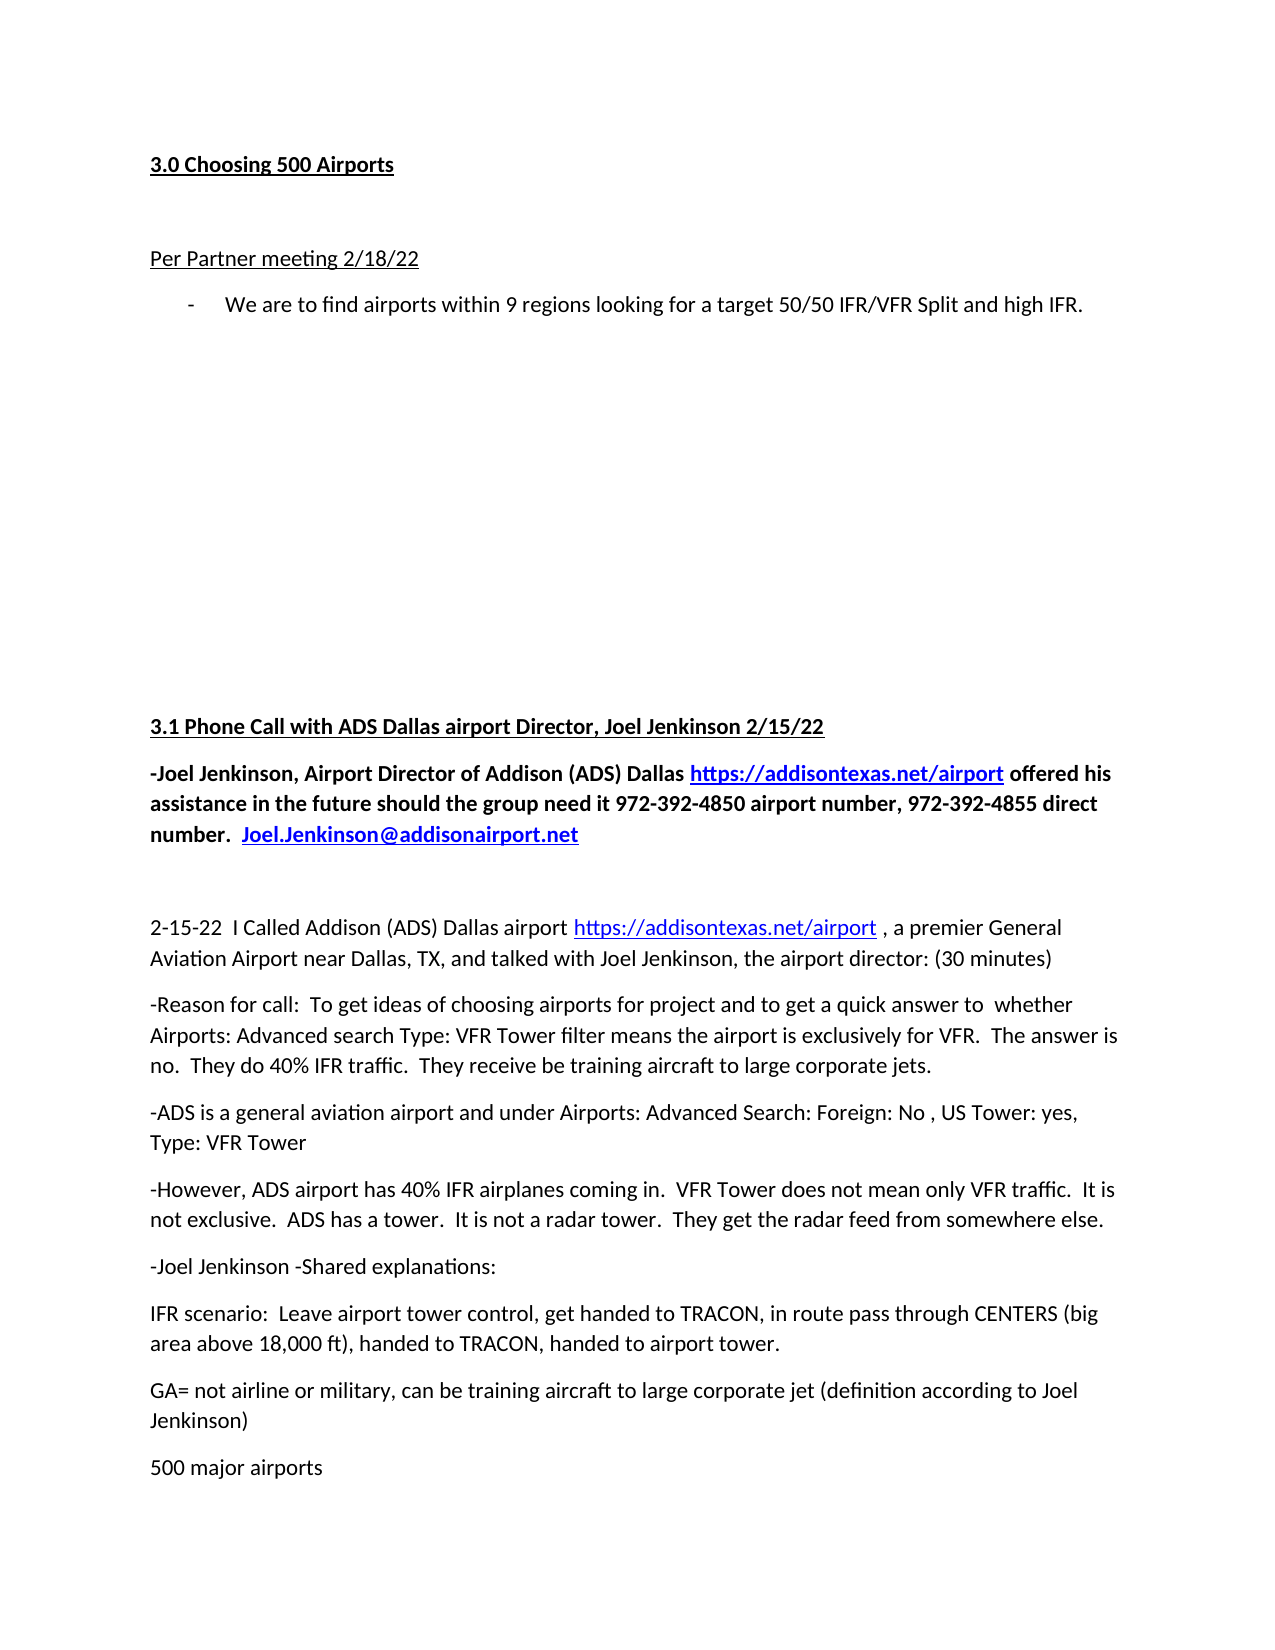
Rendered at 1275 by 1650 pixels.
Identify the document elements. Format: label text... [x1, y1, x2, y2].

text 500 major airports [150, 1453, 1125, 1481]
text -Reason for call: To get ideas of choosing airports for project and to get a quick answer to whether Airports: Advanced search Type: VFR Tower filter means the airport is exclusively for VFR. The answer is no. They do 40% IFR traffic. They receive be training aircraft to large corporate jets. [150, 991, 1125, 1079]
text -ADS is a general aviation airport and under Airports: Advanced Search: Foreign: No , US Tower: yes, Type: VFR Tower [150, 1098, 1125, 1156]
text Per Partner meeting 2/18/22 [150, 244, 1125, 272]
text -Joel Jenkinson, Airport Director of Addison (ADS) Dallas https://addisontexas.net/airport offered his assistance in the future should the group need it 972-392-4850 airport number, 972-392-4855 direct number. Joel.Jenkinson@addisonairport.net [150, 759, 1125, 848]
text GA= not airline or military, can be training aircraft to large corporate jet (definition according to Joel Jenkinson) [150, 1376, 1125, 1434]
text 3.0 Choosing 500 Airports [150, 150, 1125, 178]
text -However, ADS airport has 40% IFR airplanes coming in. VFR Tower does not mean only VFR traffic. It is not exclusive. ADS has a tower. It is not a radar tower. They get the radar feed from somewhere else. [150, 1175, 1125, 1233]
text 3.1 Phone Call with ADS Dallas airport Director, Joel Jenkinson 2/15/22 [150, 712, 1125, 741]
text 2-15-22 I Called Addison (ADS) Dallas airport https://addisontexas.net/airport , a premier General Aviation Airport near Dallas, TX, and talked with Joel Jenkinson, the airport director: (30 minutes) [150, 913, 1125, 972]
text -Joel Jenkinson -Shared explanations: [150, 1252, 1125, 1280]
list We are to find airports within 9 regions looking for a target 50/50 IFR/VFR Split and high IFR. [187, 291, 1125, 319]
text IFR scenario: Leave airport tower control, get handed to TRACON, in route pass through CENTERS (big area above 18,000 ft), handed to TRACON, handed to airport tower. [150, 1299, 1125, 1357]
